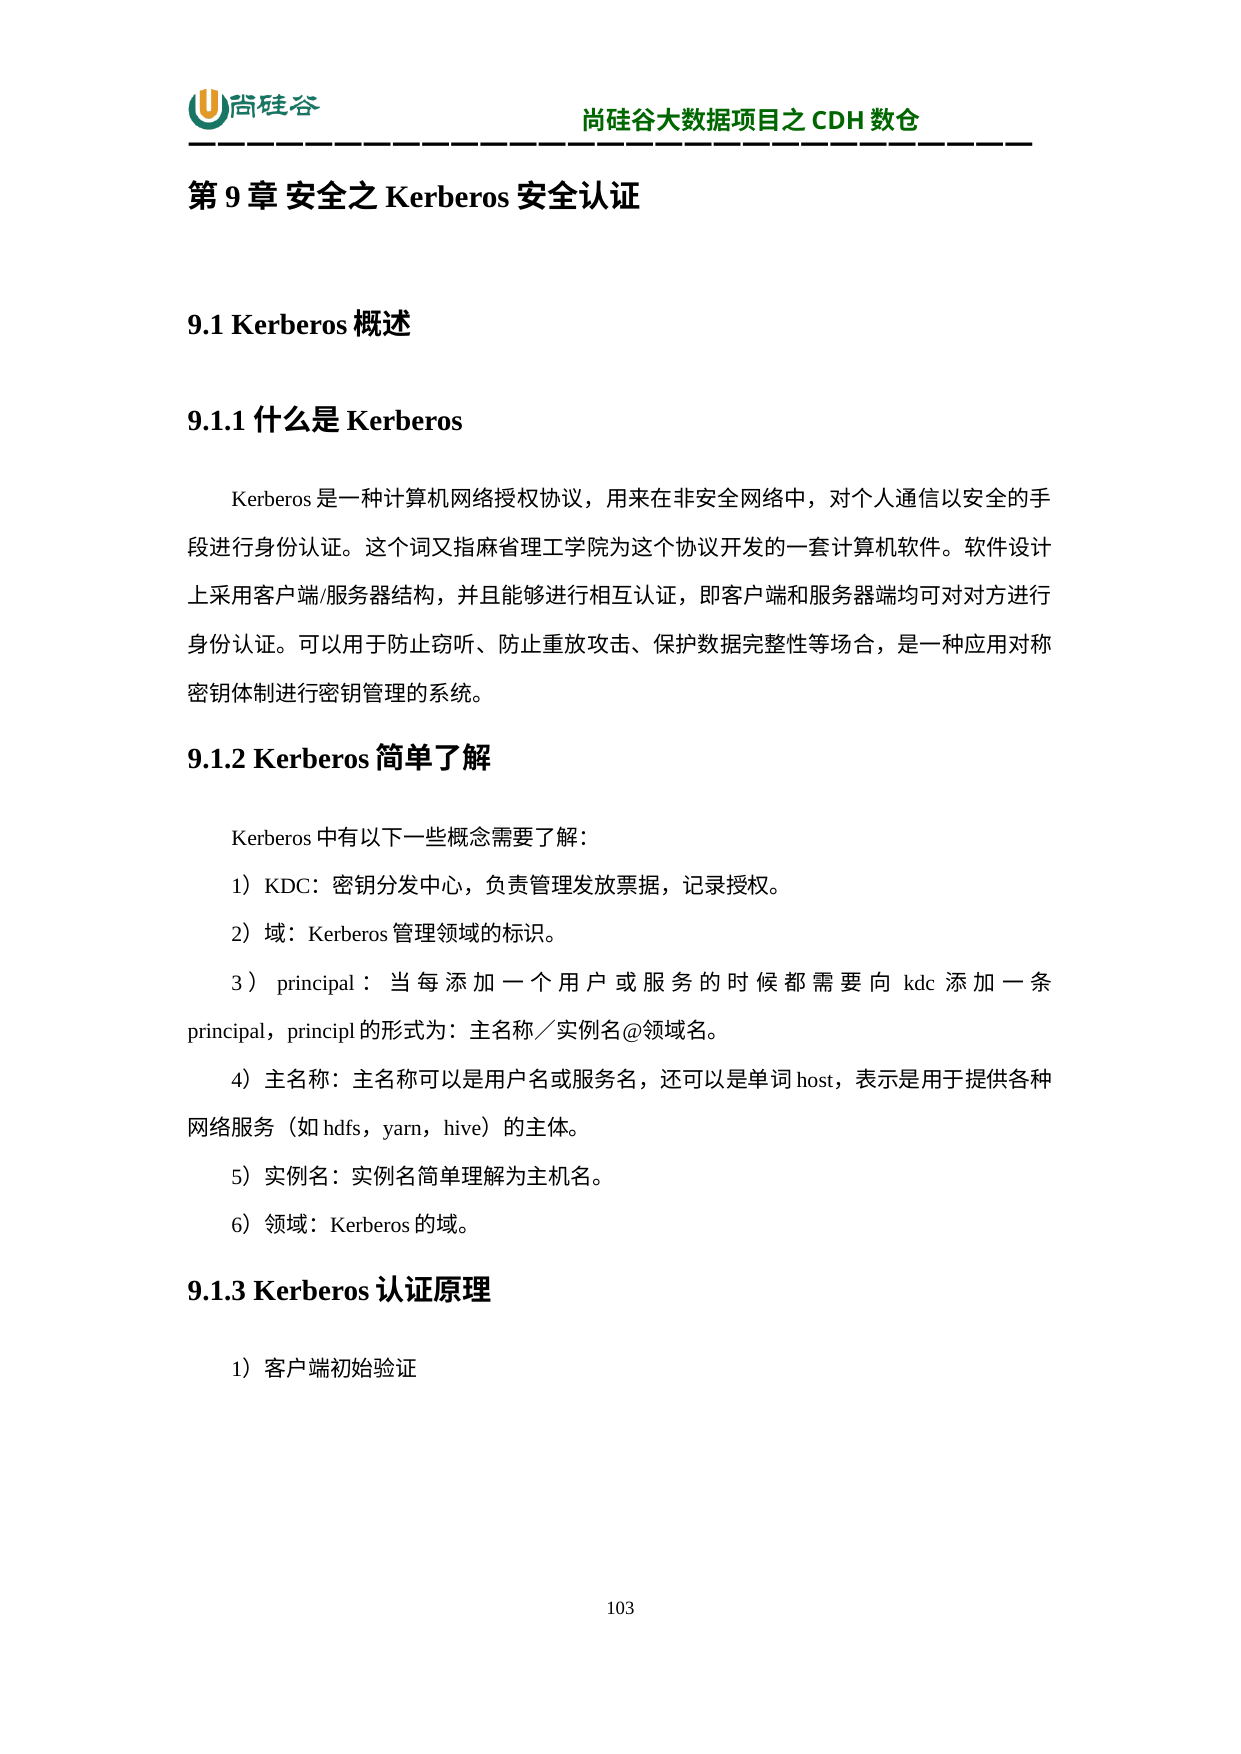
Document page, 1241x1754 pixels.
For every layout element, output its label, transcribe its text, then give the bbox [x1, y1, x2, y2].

text 9.1 Kerberos概述 [187, 289, 1053, 354]
text 4）主名称：主名称可以是用户名或服务名，还可以是单词host，表示是用于提供各种网络服务（如hdfs，yarn，hive）的主体。 [187, 1061, 1053, 1142]
text 1）KDC：密钥分发中心，负责管理发放票据，记录授权。 [187, 867, 1053, 900]
text 第9章 安全之Kerberos安全认证 [187, 161, 1053, 226]
text Kerberos中有以下一些概念需要了解： [187, 819, 1053, 852]
text 2）域：Kerberos管理领域的标识。 [187, 916, 1053, 948]
text 5）实例名：实例名简单理解为主机名。 [187, 1158, 1053, 1191]
text 9.1.1 什么是Kerberos [187, 385, 1053, 450]
text 9.1.2 Kerberos简单了解 [187, 724, 1053, 789]
text 6）领域：Kerberos的域。 [187, 1207, 1053, 1239]
text 9.1.3 Kerberos认证原理 [187, 1255, 1053, 1320]
text 3）principal：当每添加一个用户或服务的时候都需要向kdc添加一条principal，principl的形式为：主名称／实例名@领域名。 [187, 964, 1053, 1045]
picture [187, 88, 320, 130]
text Kerberos是一种计算机网络授权协议，用来在非安全网络中，对个人通信以安全的手段进行身份认证。这个词又指麻省理工学院为这个协议开发的一套计算机软件。软件设计上采用客户端/服务器结构，并且能够进行相互认证，即客户端和服务器端均可对对方进行身份认证。可以用于防止窃听、防止重放攻击、保护数据完整性等场合，是一种应用对称密钥体制进行密钥管理的系统。 [187, 480, 1053, 708]
text 1）客户端初始验证 [187, 1350, 1053, 1383]
